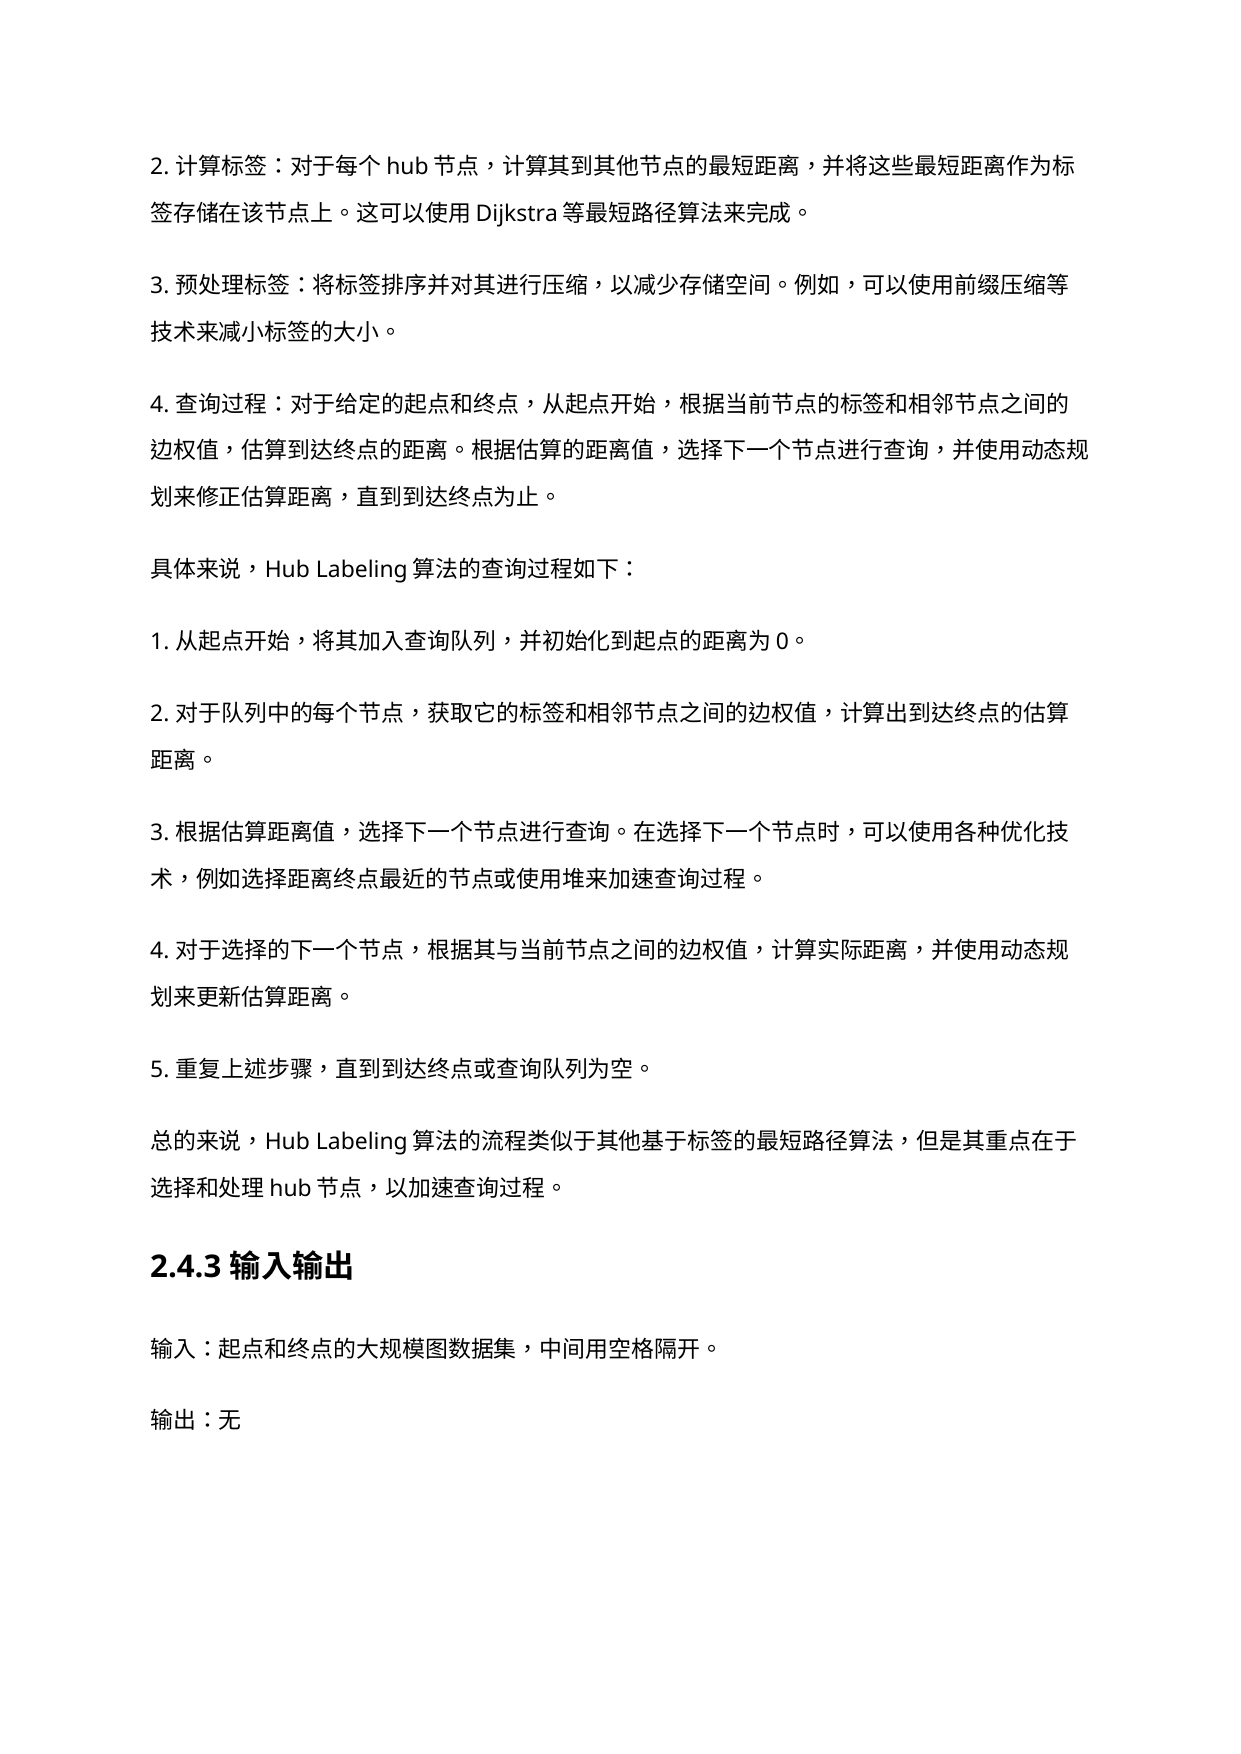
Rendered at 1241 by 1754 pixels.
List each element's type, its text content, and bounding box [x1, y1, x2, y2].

text 5. 重复上述步骤，直到到达终点或查询队列为空。 [150, 1053, 1090, 1084]
text 具体来说，Hub Labeling算法的查询过程如下： [150, 553, 1090, 584]
text 3. 预处理标签：将标签排序并对其进行压缩，以减少存储空间。例如，可以使用前缀压缩等技术来减小标签的大小。 [150, 269, 1090, 347]
text 输入：起点和终点的大规模图数据集，中间用空格隔开。 [150, 1333, 1090, 1364]
text 1. 从起点开始，将其加入查询队列，并初始化到起点的距离为0。 [150, 625, 1090, 656]
subtitle 2.4.3 输入输出 [150, 1244, 1090, 1286]
text 输出：无 [150, 1404, 1090, 1436]
text 3. 根据估算距离值，选择下一个节点进行查询。在选择下一个节点时，可以使用各种优化技术，例如选择距离终点最近的节点或使用堆来加速查询过程。 [150, 816, 1090, 894]
text 4. 查询过程：对于给定的起点和终点，从起点开始，根据当前节点的标签和相邻节点之间的边权值，估算到达终点的距离。根据估算的距离值，选择下一个节点进行查询，并使用动态规划来修正估算距离，直到到达终点为止。 [150, 387, 1090, 512]
text 总的来说，Hub Labeling算法的流程类似于其他基于标签的最短路径算法，但是其重点在于选择和处理hub节点，以加速查询过程。 [150, 1125, 1090, 1203]
text 2. 计算标签：对于每个hub节点，计算其到其他节点的最短距离，并将这些最短距离作为标签存储在该节点上。这可以使用Dijkstra等最短路径算法来完成。 [150, 150, 1090, 228]
text 2. 对于队列中的每个节点，获取它的标签和相邻节点之间的边权值，计算出到达终点的估算距离。 [150, 697, 1090, 775]
text 4. 对于选择的下一个节点，根据其与当前节点之间的边权值，计算实际距离，并使用动态规划来更新估算距离。 [150, 934, 1090, 1012]
